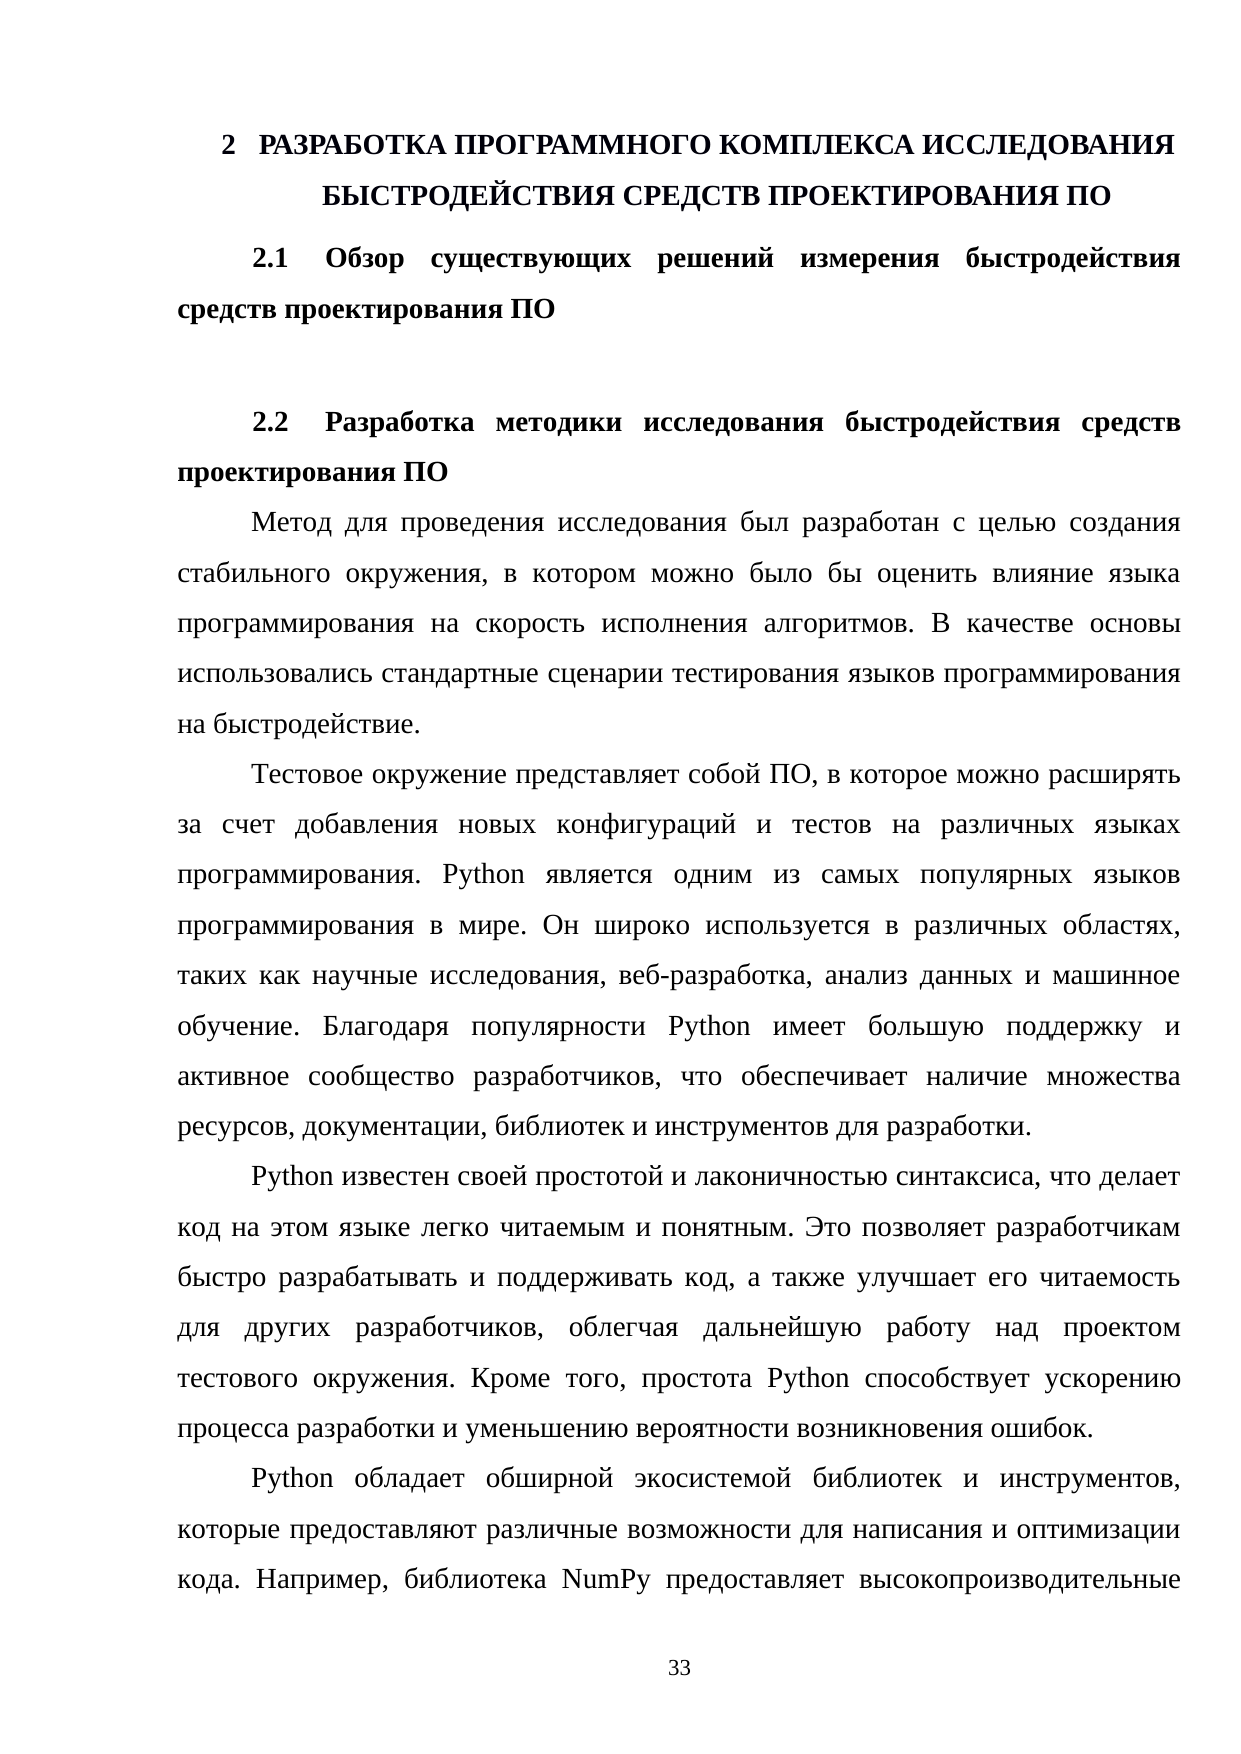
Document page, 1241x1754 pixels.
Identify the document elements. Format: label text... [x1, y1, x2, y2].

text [177, 1460, 1182, 1594]
text Python известен своей простотой и лаконичностью синтаксиса, что делает код на этом языке легко читаемым и понятным. Это позволяет разработчикам быстро разрабатывать и поддерживать код, а также улучшает его читаемость для других разработчиков, облегчая дальнейшую работу над проектом тестового окружения. Кроме того, простота Python способствует ускорению процесса разработки и уменьшению вероятности возникновения ошибок. [177, 1158, 1182, 1444]
subtitle РАЗРАБОТКА ПРОГРАММНОГО КОМПЛЕКСА ИССЛЕДОВАНИЯ БЫСТРОДЕЙСТВИЯ СРЕДСТВ ПРОЕКТИРОВАНИЯ ПО [214, 127, 1182, 211]
subtitle Разработка методики исследования быстродействия средств проектирования ПО [177, 404, 1182, 488]
text Тестовое окружение представляет собой ПО, в которое можно расширять за счет добавления новых конфигураций и тестов на различных языках программирования. Python является одним из самых популярных языков программирования в мире. Он широко используется в различных областях, таких как научные исследования, веб-разработка, анализ данных и машинное обучение. Благодаря популярности Python имеет большую поддержку и активное сообщество разработчиков, что обеспечивает наличие множества ресурсов, документации, библиотек и инструментов для разработки. [177, 756, 1182, 1142]
subtitle Обзор существующих решений измерения быстродействия средств проектирования ПО [177, 240, 1182, 324]
text Метод для проведения исследования был разработан с целью создания стабильного окружения, в котором можно было бы оценить влияние языка программирования на скорость исполнения алгоритмов. В качестве основы использовались стандартные сценарии тестирования языков программирования на быстродействие. [177, 504, 1182, 739]
